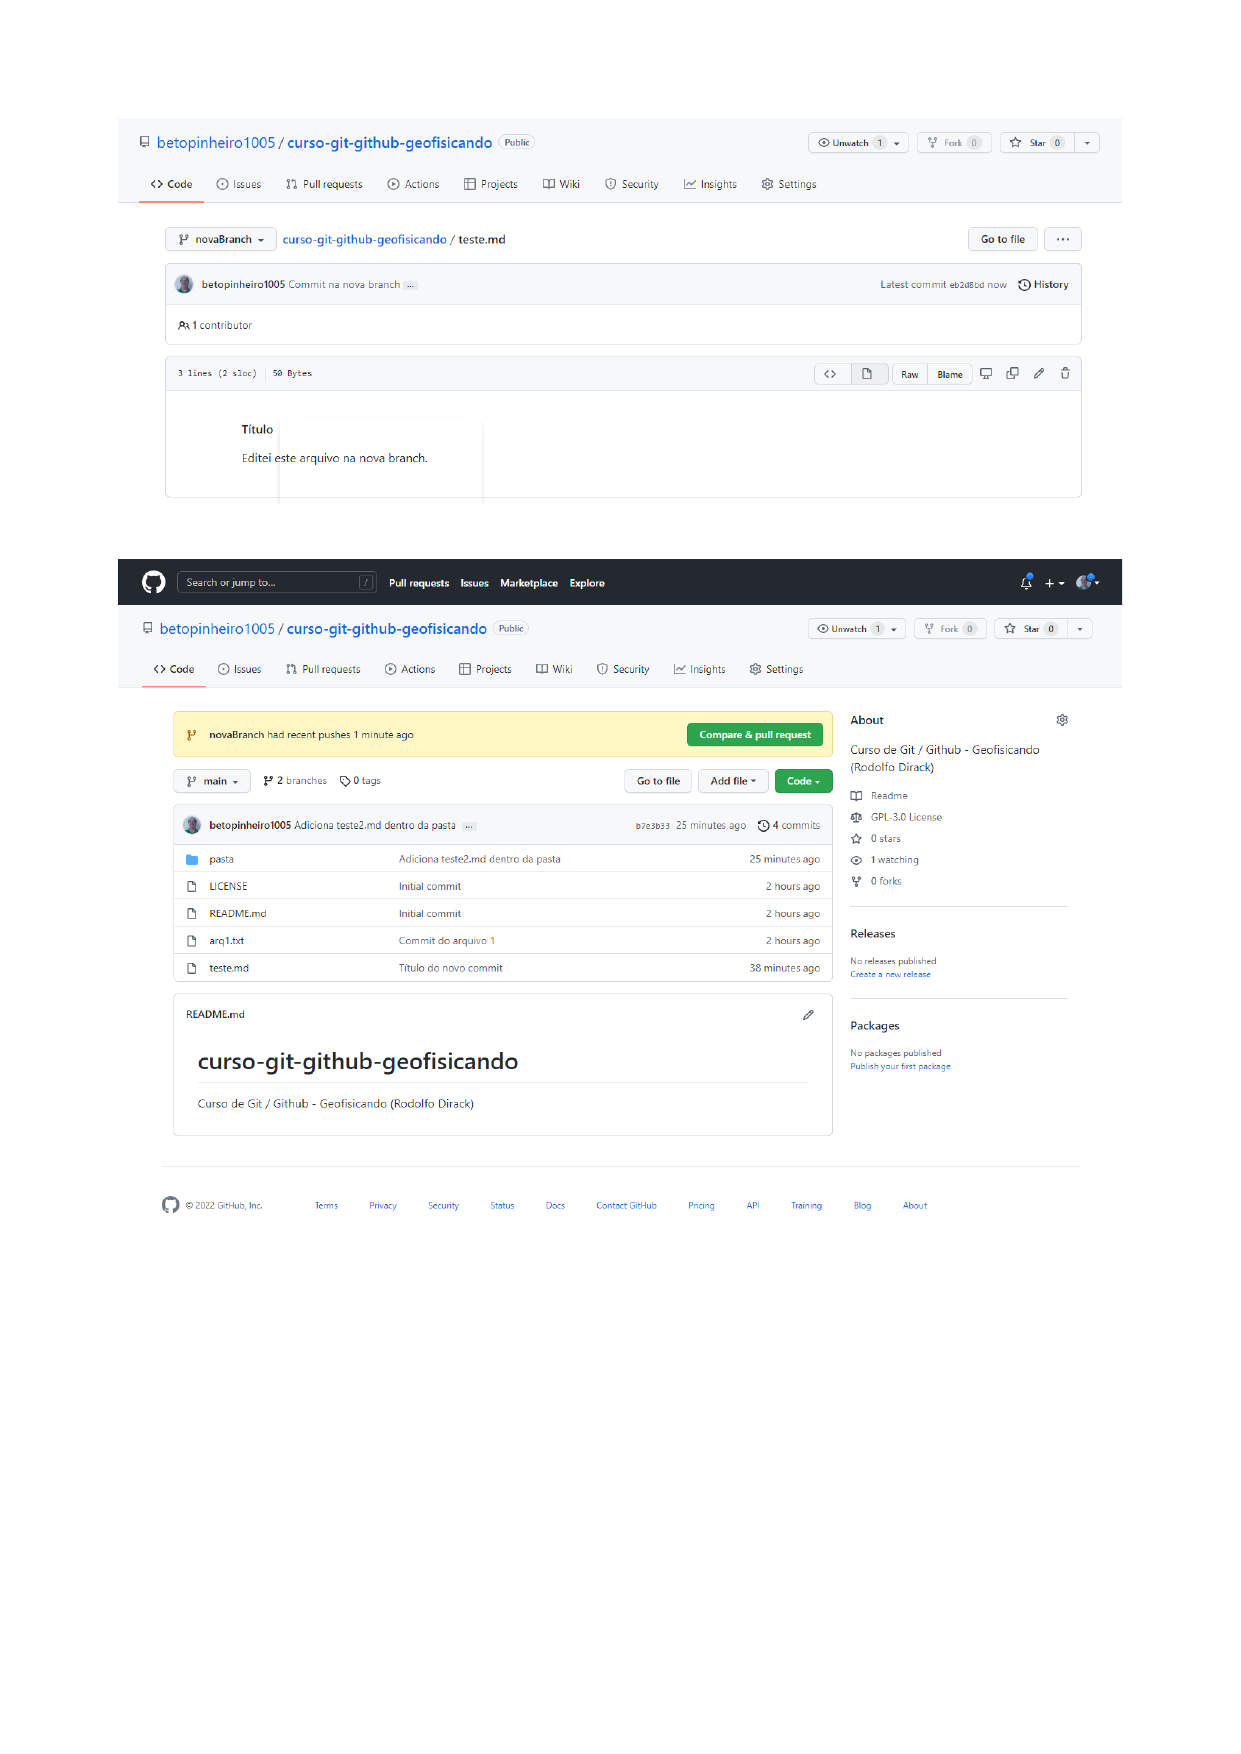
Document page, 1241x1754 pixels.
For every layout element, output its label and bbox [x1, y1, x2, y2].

picture [118, 118, 1123, 504]
picture [118, 559, 1123, 1250]
